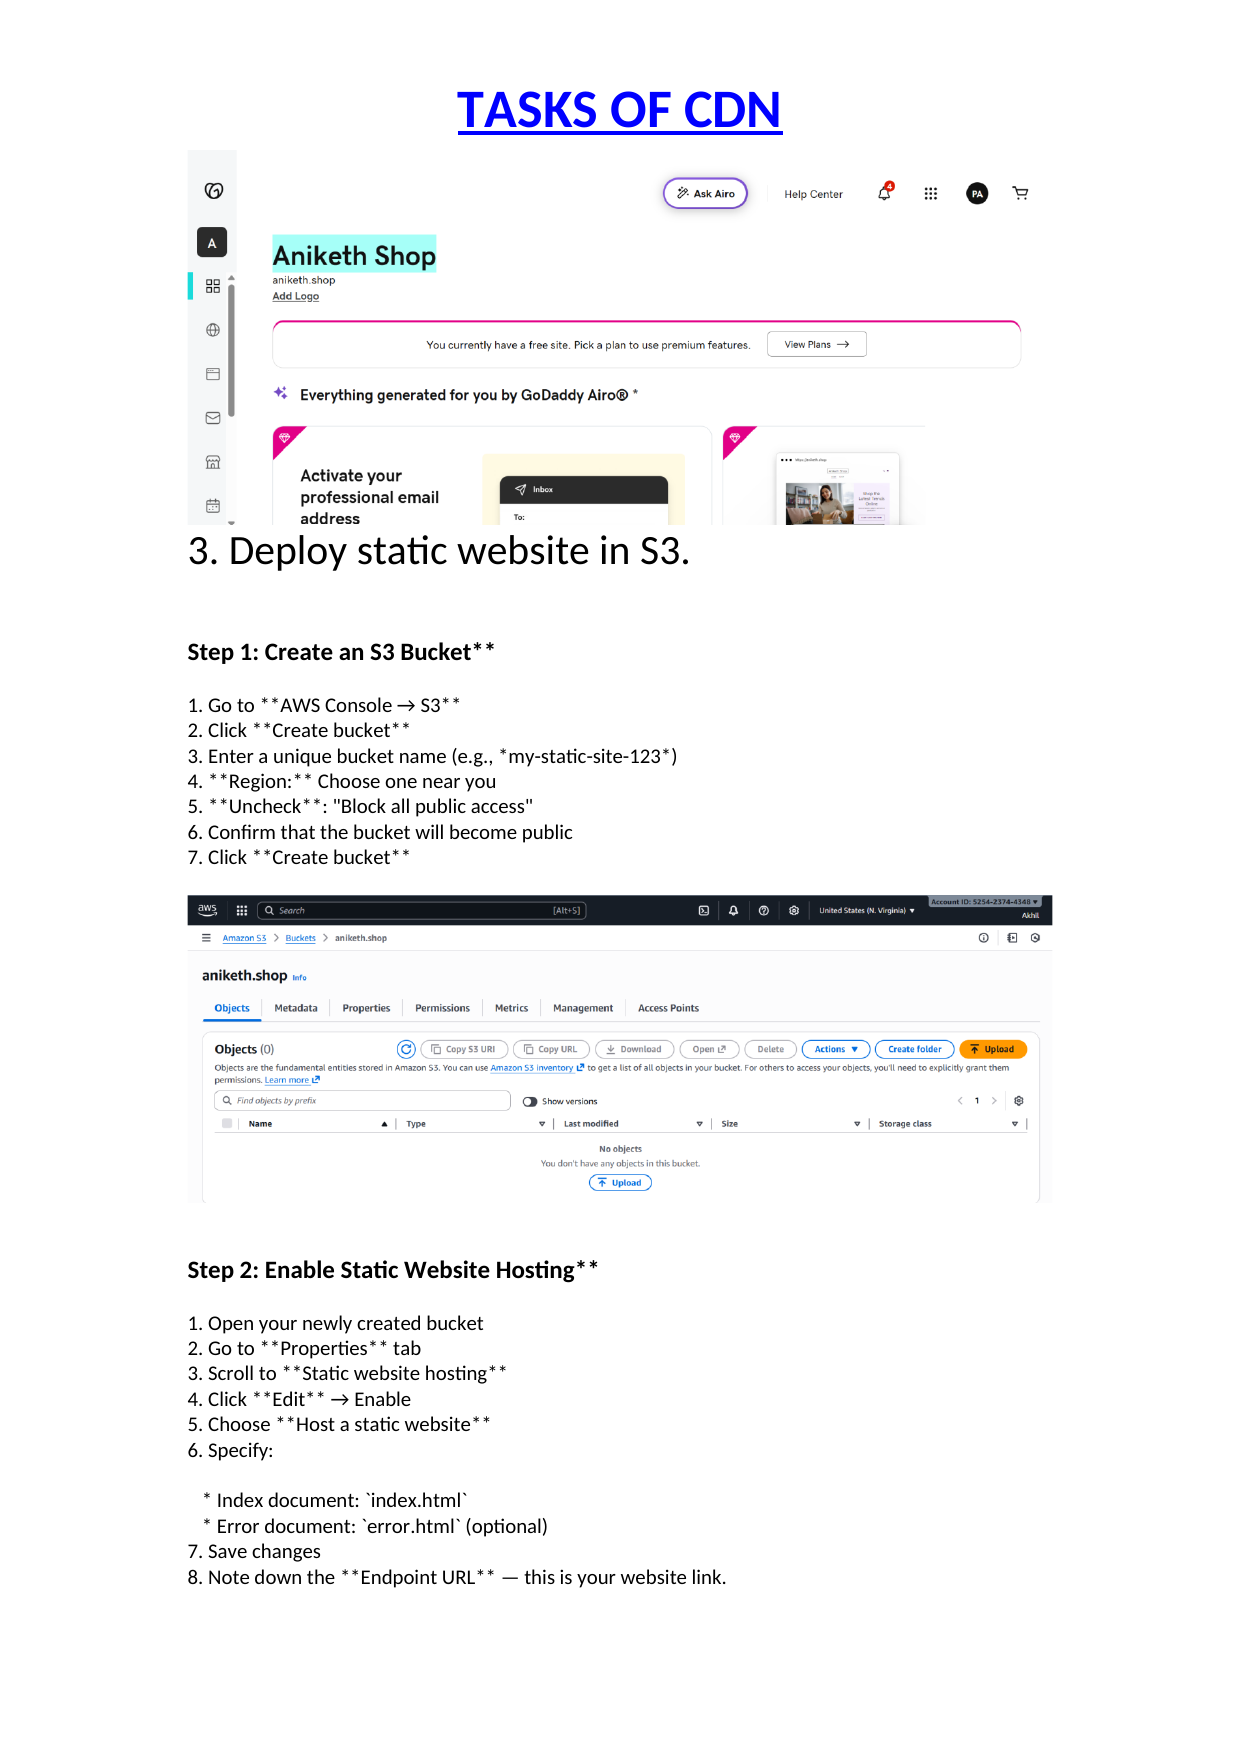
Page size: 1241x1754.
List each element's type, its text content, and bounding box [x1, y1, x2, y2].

list Deploy static website in S3. [187, 524, 1053, 575]
text 2. Click **Create bucket** [187, 717, 1053, 743]
text Step 1: Create an S3 Bucket** [187, 636, 1053, 667]
text 3. Enter a unique bucket name (e.g., *my-static-site-123*) [187, 743, 1053, 768]
text 3. Scroll to **Static website hosting** [187, 1361, 1053, 1386]
text 5. Choose **Host a static website** [187, 1411, 1053, 1437]
text 7. Save changes [187, 1538, 1053, 1564]
text 6. Confirm that the bucket will become public [187, 819, 1053, 844]
picture [187, 150, 1052, 525]
text 7. Click **Create bucket** [187, 844, 1053, 870]
text 5. **Uncheck**: "Block all public access" [187, 794, 1053, 819]
text Step 2: Enable Static Website Hosting** [187, 1254, 1053, 1284]
text 6. Specify: [187, 1437, 1053, 1462]
text 1. Go to **AWS Console → S3** [187, 692, 1053, 717]
text * Index document: `index.html` [187, 1488, 1053, 1513]
text 8. Note down the **Endpoint URL** — this is your website link. [187, 1564, 1053, 1589]
text 1. Open your newly created bucket [187, 1310, 1053, 1335]
text * Error document: `error.html` (optional) [187, 1513, 1053, 1538]
text 2. Go to **Properties** tab [187, 1335, 1053, 1361]
text 4. **Region:** Choose one near you [187, 768, 1053, 794]
picture [187, 895, 1053, 1203]
text 4. Click **Edit** → Enable [187, 1386, 1053, 1411]
